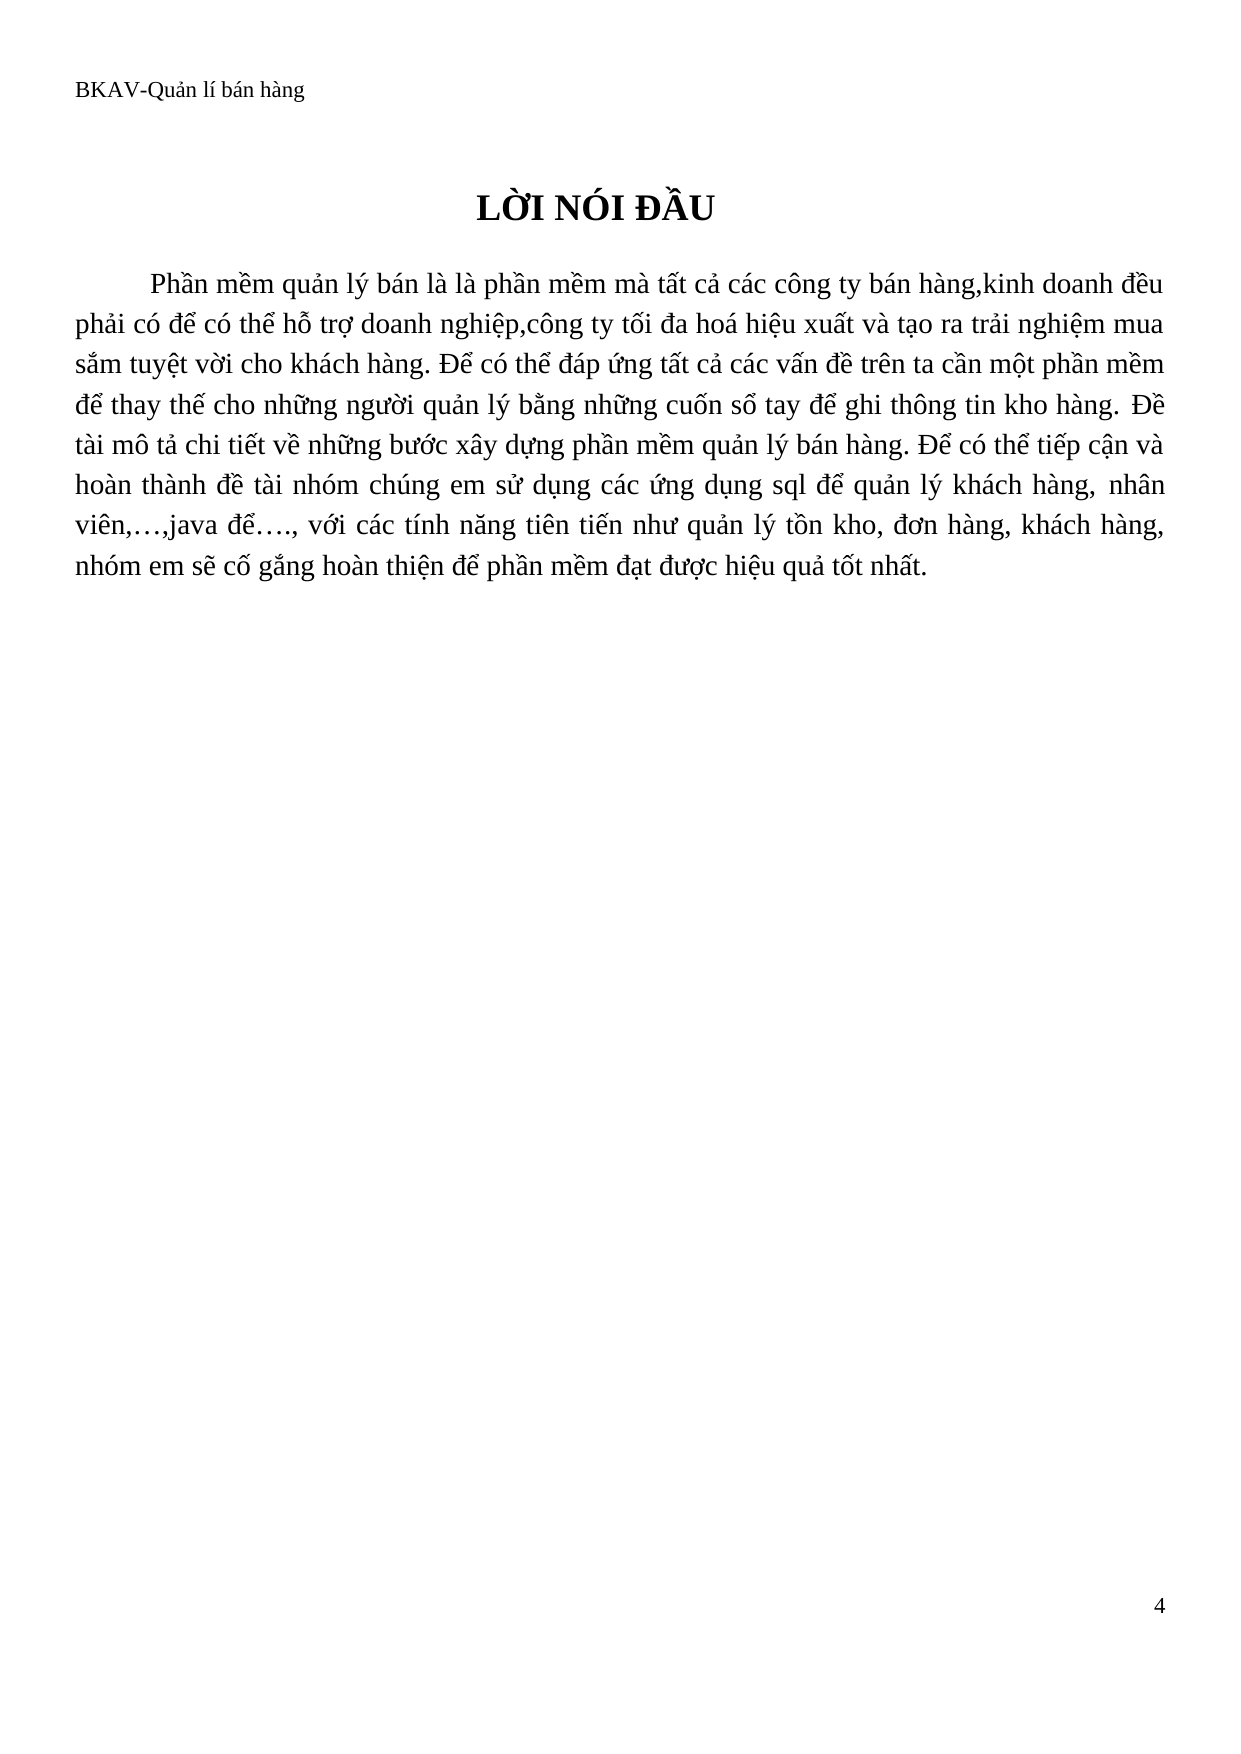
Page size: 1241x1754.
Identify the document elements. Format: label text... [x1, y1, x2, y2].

subtitle LỜI NÓI ĐẦU [221, 186, 971, 229]
text Phần mềm quản lý bán là là phần mềm mà tất cả các công ty bán hàng,kinh doanh đều phải có để có thể hỗ trợ doanh nghiệp,công ty tối đa hoá hiệu xuất và tạo ra trải nghiệm mua sắm tuyệt vời cho khách hàng. Để có thể đáp ứng tất cả các vấn đề trên ta cần một phần mềm để thay thế cho những người quản lý bằng những cuốn sổ tay để ghi thông tin kho hàng. Đề tài mô tả chi tiết về những bước xây dựng phần mềm quản lý bán hàng. Để có thể tiếp cận và hoàn thành đề tài nhóm chúng em sử dụng các ứng dụng sql để quản lý khách hàng, nhân viên,…,java để…., với các tính năng tiên tiến như quản lý tồn kho, đơn hàng, khách hàng, nhóm em sẽ cố gắng hoàn thiện để phần mềm đạt được hiệu quả tốt nhất. [75, 266, 1165, 581]
